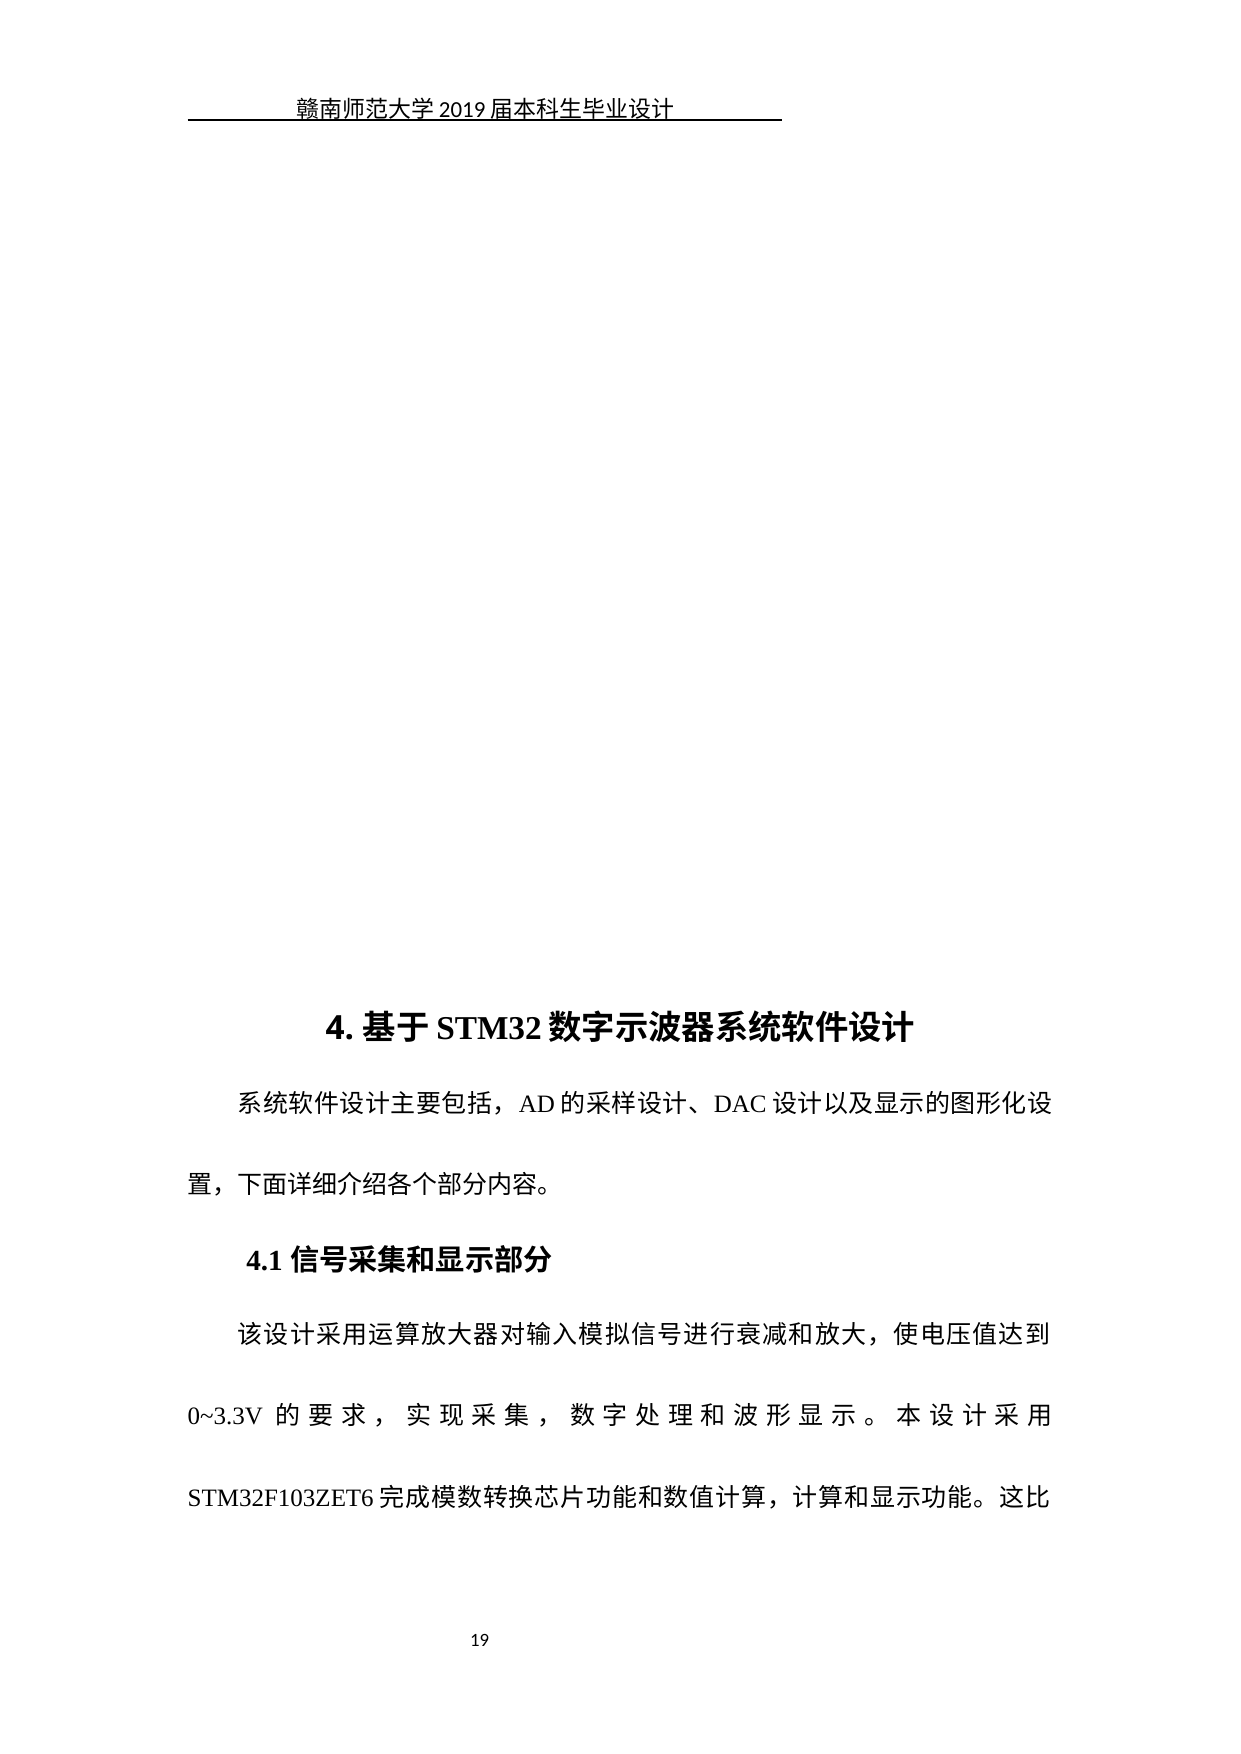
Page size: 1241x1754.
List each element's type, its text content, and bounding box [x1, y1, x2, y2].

text 系统软件设计主要包括，AD的采样设计、DAC设计以及显示的图形化设置，下面详细介绍各个部分内容。 [187, 1069, 1053, 1216]
list 4. 基于STM32数字示波器系统软件设计 [187, 992, 1053, 1057]
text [187, 1300, 1053, 1528]
text 4.1 信号采集和显示部分 [187, 1225, 1053, 1290]
